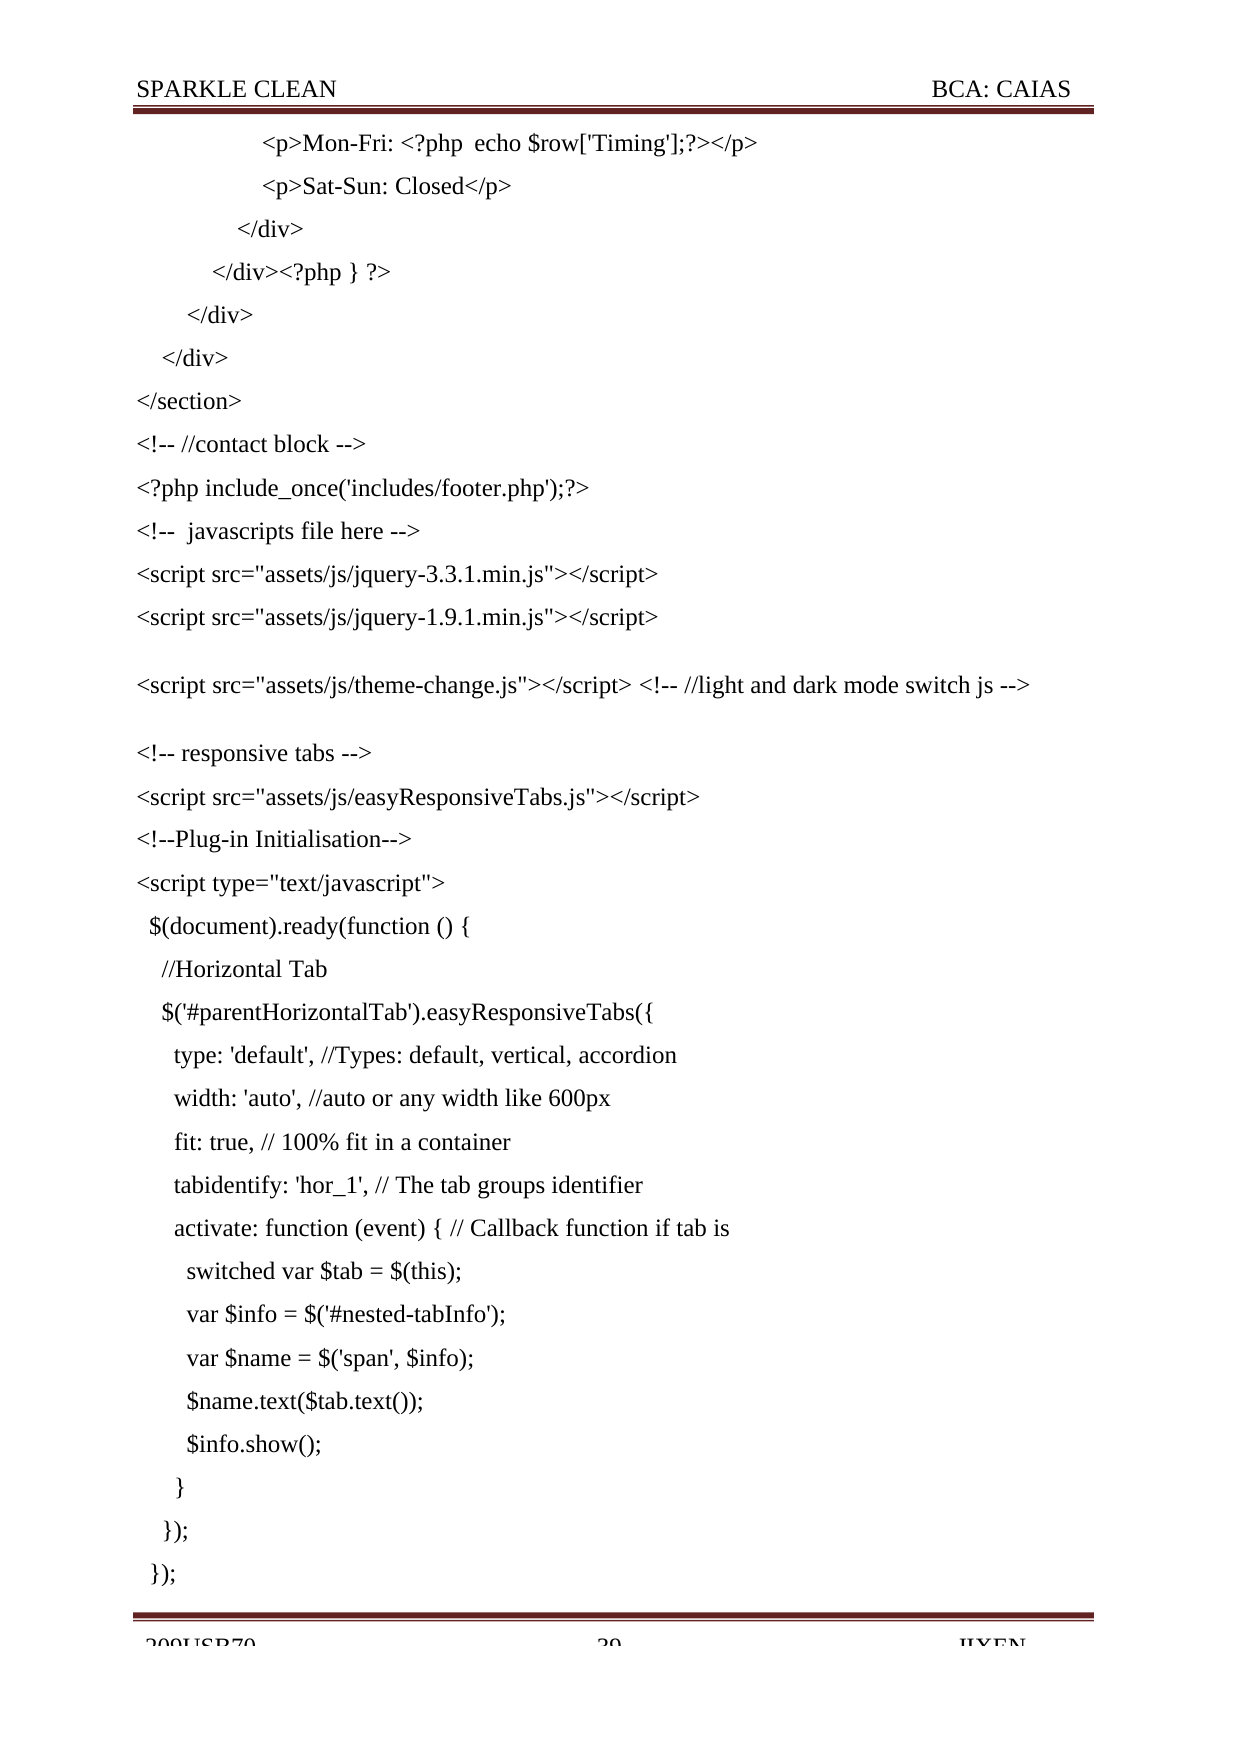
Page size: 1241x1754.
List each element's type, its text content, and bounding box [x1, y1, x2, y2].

text tabidentify: 'hor_1', // The tab groups identifier [173, 1170, 1146, 1198]
text <!-- //contact block --> [136, 429, 1146, 458]
text <!-- javascripts file here --> [136, 516, 1146, 545]
text <?php include_once('includes/footer.php');?> [136, 473, 1146, 502]
text <p>Mon-Fri: <?php echo $row['Timing'];?></p> [262, 128, 1146, 157]
text <!-- responsive tabs --> [136, 738, 1146, 767]
text var $info = $('#nested-tabInfo'); var $name = $('span', $info); [186, 1299, 508, 1371]
text //Horizontal Tab [161, 954, 1146, 983]
text }); [149, 1558, 1146, 1587]
text }); [161, 1515, 1146, 1543]
text $('#parentHorizontalTab').easyResponsiveTabs({ type: 'default', //Types: default, vertical, accordion width: 'auto', //auto or any width like 600px [161, 997, 702, 1112]
text $info.show(); [186, 1429, 1146, 1457]
text $name.text($tab.text()); [186, 1386, 1146, 1414]
text <p>Sat-Sun: Closed</p> [262, 171, 1146, 200]
text activate: function (event) { // Callback function if tab is switched var $tab = $(this); [174, 1213, 824, 1285]
text <script src="assets/js/jquery-1.9.1.min.js"></script> [136, 602, 1146, 631]
text </div> [186, 300, 1146, 329]
text <script type="text/javascript"> [136, 868, 1146, 897]
text <script src="assets/js/jquery-3.3.1.min.js"></script> [136, 559, 1146, 588]
text </section> [136, 386, 1146, 415]
text <script src="assets/js/easyResponsiveTabs.js"></script> [136, 782, 1146, 810]
text } [174, 1472, 1146, 1501]
text <!--Plug-in Initialisation--> [136, 824, 1146, 853]
text fit: true, // 100% fit in a container [174, 1127, 1146, 1155]
text <script src="assets/js/theme-change.js"></script> <!-- //light and dark mode switch js --> [136, 671, 1146, 699]
text </div><?php } ?> [212, 257, 1146, 286]
text </div> [237, 214, 1146, 243]
text </div> [161, 343, 1146, 372]
text $(document).ready(function () { [149, 911, 1146, 940]
